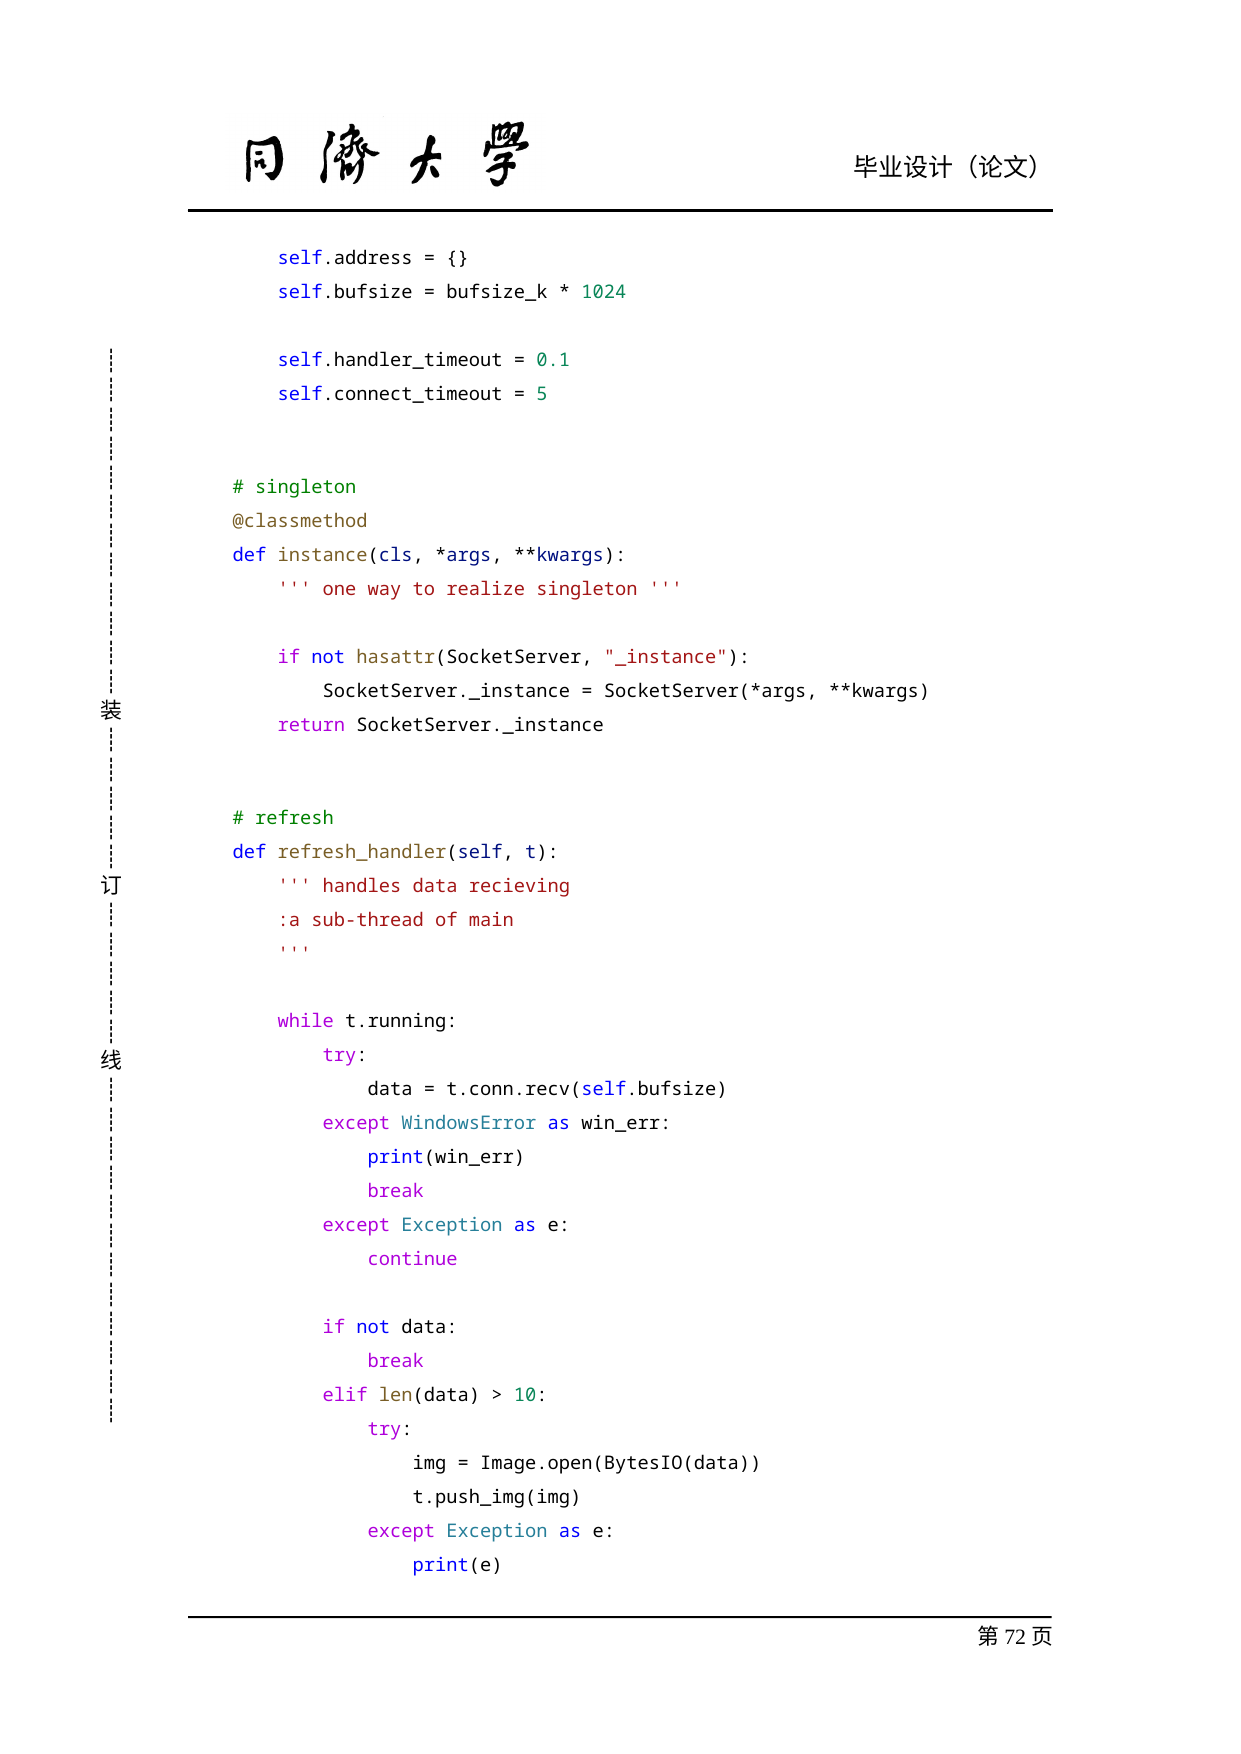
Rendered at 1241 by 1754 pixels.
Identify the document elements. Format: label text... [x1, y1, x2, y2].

text # refresh [187, 800, 1053, 834]
text t.push_img(img) [187, 1479, 1053, 1513]
text def refresh_handler(self, t): [187, 834, 1053, 868]
picture [224, 113, 547, 193]
text try: [187, 1038, 1053, 1072]
text # singleton [187, 469, 1053, 503]
text img = Image.open(BytesIO(data)) [187, 1445, 1053, 1479]
text ''' one way to realize singleton ''' [187, 571, 1053, 605]
text ''' [187, 936, 1053, 970]
text self.connect_timeout = 5 [187, 376, 1053, 410]
text return SocketServer._instance [187, 707, 1053, 741]
text SocketServer._instance = SocketServer(*args, **kwargs) [187, 673, 1053, 707]
text elif len(data) > 10: [187, 1377, 1053, 1411]
text if not data: [187, 1309, 1053, 1343]
text data = t.conn.recv(self.bufsize) [187, 1072, 1053, 1106]
text continue [187, 1241, 1053, 1275]
text self.handler_timeout = 0.1 [187, 342, 1053, 376]
text except Exception as e: [187, 1207, 1053, 1241]
text print(win_err) [187, 1139, 1053, 1173]
text while t.running: [187, 1004, 1053, 1038]
text self.bufsize = bufsize_k * 1024 [187, 274, 1053, 308]
text except Exception as e: [187, 1513, 1053, 1547]
text @classmethod [187, 503, 1053, 537]
text break [187, 1343, 1053, 1377]
text def instance(cls, *args, **kwargs): [187, 537, 1053, 571]
text print(e) [187, 1547, 1053, 1581]
text except WindowsError as win_err: [187, 1106, 1053, 1139]
text self.address = {} [187, 241, 1053, 274]
text ''' handles data recieving [187, 868, 1053, 902]
text if not hasattr(SocketServer, "_instance"): [187, 639, 1053, 673]
text try: [187, 1411, 1053, 1445]
text break [187, 1173, 1053, 1207]
text :a sub-thread of main [187, 902, 1053, 936]
